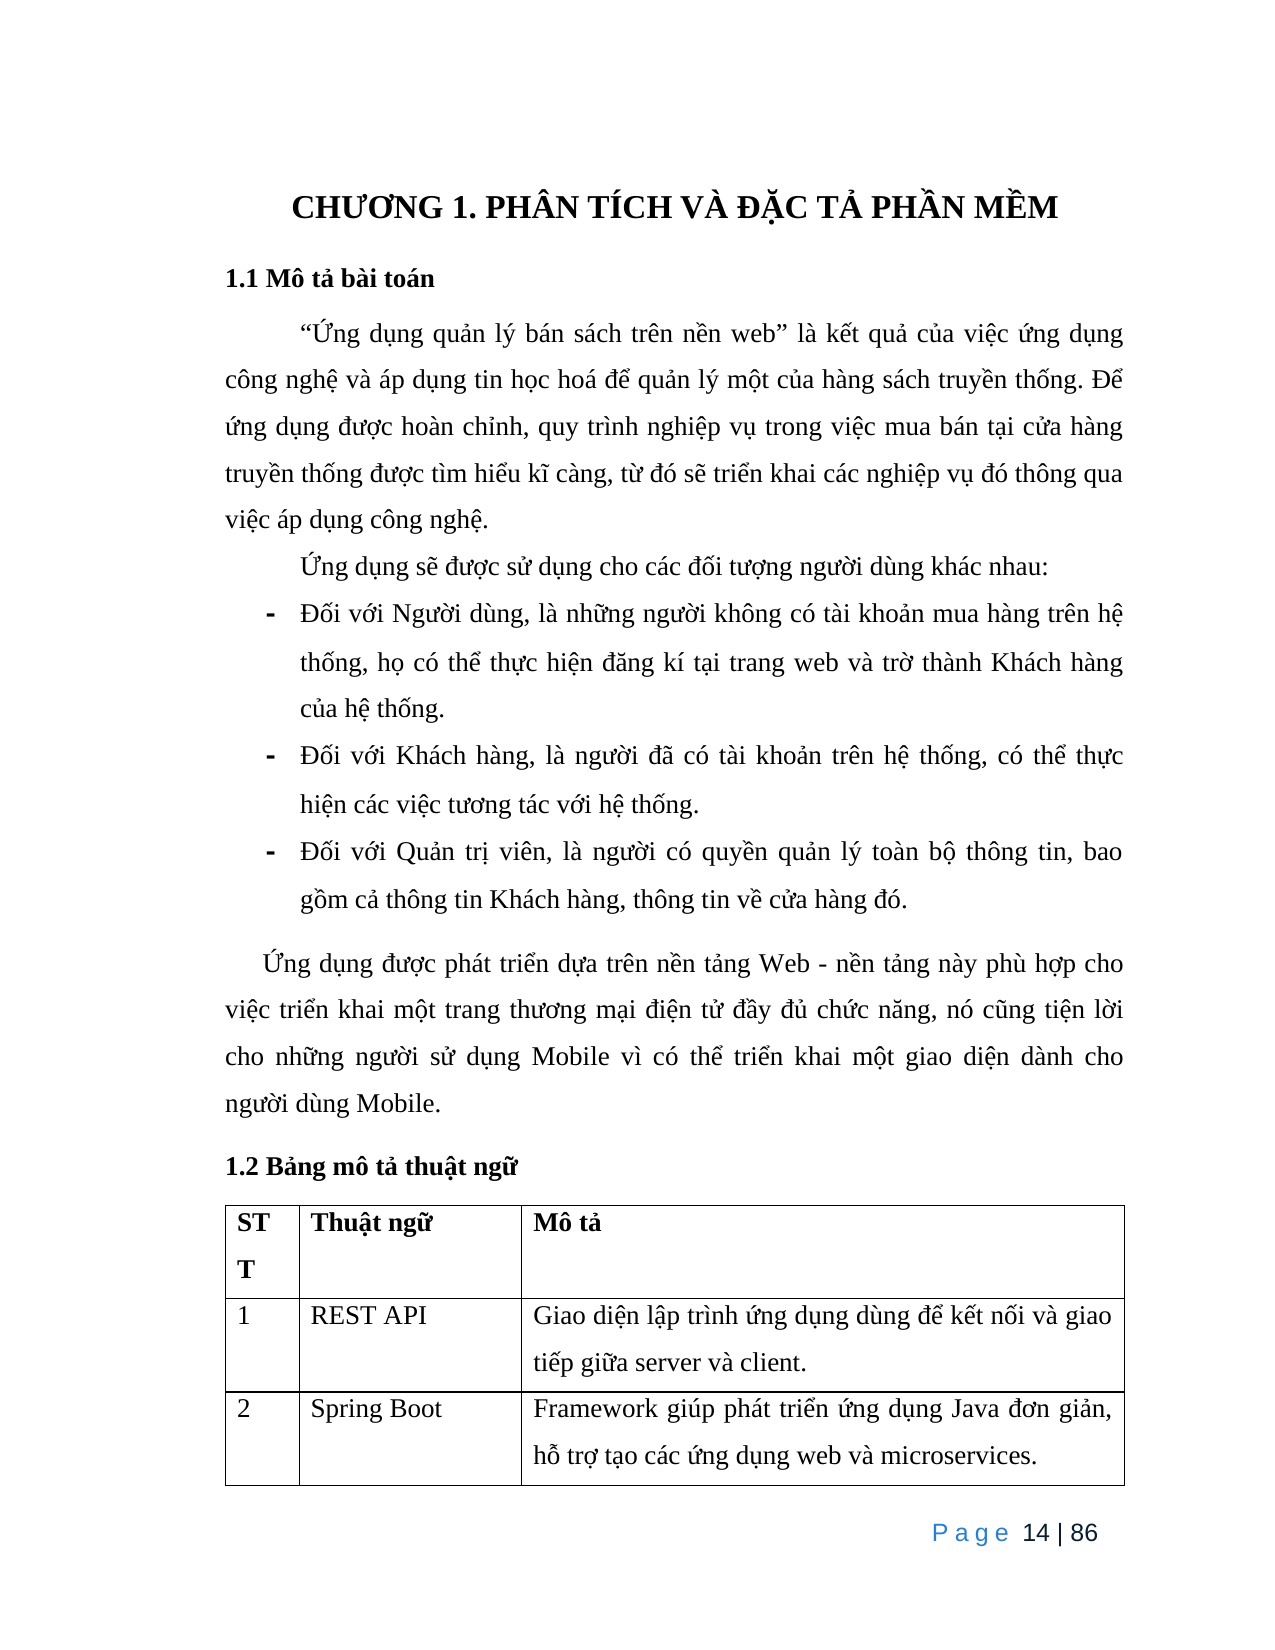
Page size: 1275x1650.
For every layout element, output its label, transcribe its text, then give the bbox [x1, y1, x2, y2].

text Ứng dụng được phát triển dựa trên nền tảng Web - nền tảng này phù hợp cho việc triển khai một trang thương mại điện tử đầy đủ chức năng, nó cũng tiện lời cho những người sử dụng Mobile vì có thể triển khai một giao diện dành cho người dùng Mobile. [225, 947, 1125, 1118]
text “Ứng dụng quản lý bán sách trên nền web” là kết quả của việc ứng dụng công nghệ và áp dụng tin học hoá để quản lý một của hàng sách truyền thống. Để ứng dụng được hoàn chỉnh, quy trình nghiệp vụ trong việc mua bán tại cửa hàng truyền thống được tìm hiểu kĩ càng, từ đó sẽ triển khai các nghiệp vụ đó thông qua việc áp dụng công nghệ. [225, 317, 1125, 534]
subtitle 1.2 Bảng mô tả thuật ngữ [225, 1150, 1125, 1181]
text Ứng dụng sẽ được sử dụng cho các đối tượng người dùng khác nhau: [225, 550, 1125, 581]
table_cell 2 [226, 1393, 299, 1484]
table_header Mô tả [522, 1206, 1124, 1298]
table_cell Framework giúp phát triển ứng dụng Java đơn giản, hỗ trợ tạo các ứng dụng web và microservices. [522, 1393, 1124, 1484]
subtitle 1.1 Mô tả bài toán [225, 262, 1125, 293]
table_cell 1 [226, 1299, 299, 1391]
list Đối với Khách hàng, là người đã có tài khoản trên hệ thống, có thể thực hiện các việc tương tác với hệ thống. [262, 739, 1125, 819]
subtitle CHƯƠNG 1. PHÂN TÍCH VÀ ĐẶC TẢ PHẦN MỀM [225, 187, 1125, 226]
table_cell REST API [300, 1299, 521, 1391]
list Đối với Người dùng, là những người không có tài khoản mua hàng trên hệ thống, họ có thể thực hiện đăng kí tại trang web và trờ thành Khách hàng của hệ thống. [262, 597, 1125, 723]
table_cell Giao diện lập trình ứng dụng dùng để kết nối và giao tiếp giữa server và client. [522, 1299, 1124, 1391]
table_header STT [226, 1206, 299, 1298]
table_cell Spring Boot [300, 1393, 521, 1484]
list Đối với Quản trị viên, là người có quyền quản lý toàn bộ thông tin, bao gồm cả thông tin Khách hàng, thông tin về cửa hàng đó. [262, 834, 1125, 915]
table_header Thuật ngữ [300, 1206, 521, 1298]
